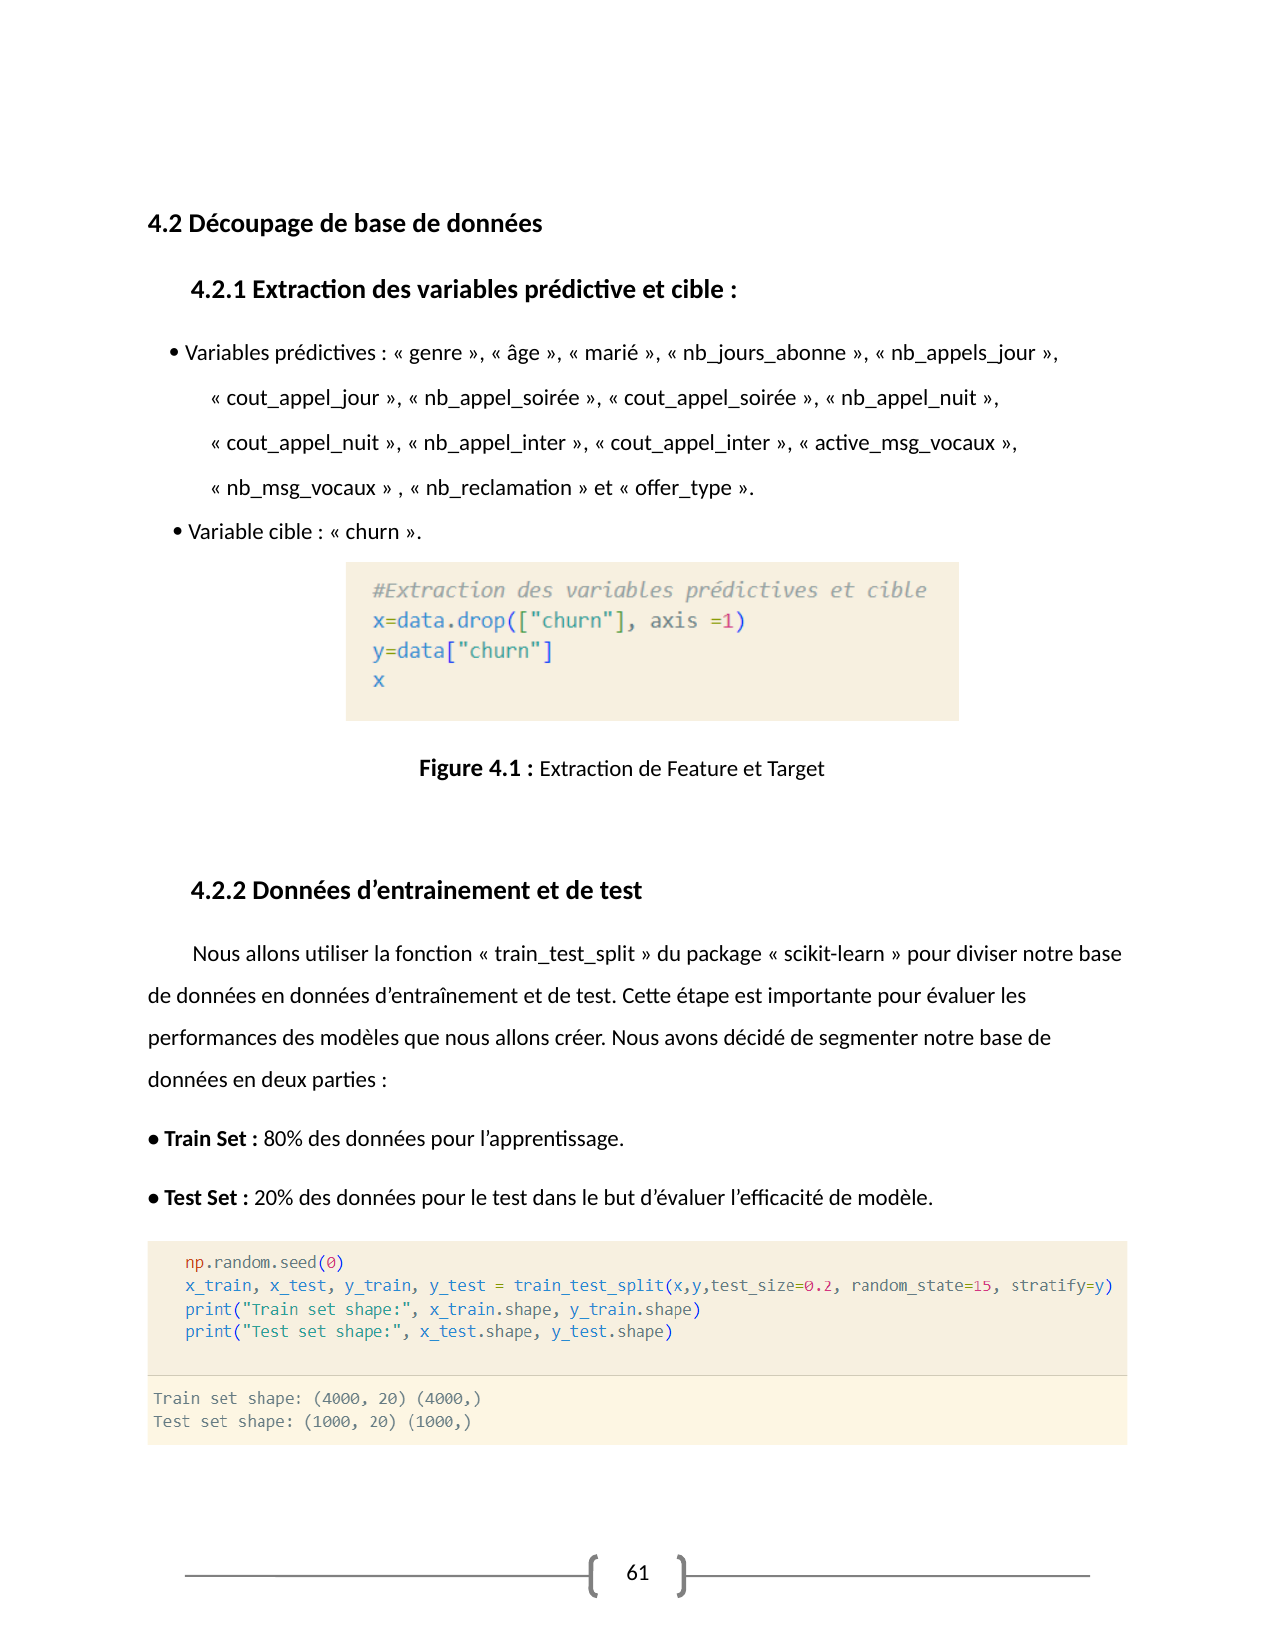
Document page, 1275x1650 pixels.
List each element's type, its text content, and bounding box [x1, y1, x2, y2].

text • Train Set : 80% des données pour l’apprentissage. [148, 1124, 1127, 1152]
text Variables prédictives : « genre », « âge », « marié », « nb_jours_abonne », « nb_appels_jour », [148, 338, 1127, 367]
text Figure 4.1 : Extraction de Feature et Target [148, 752, 1127, 783]
text « nb_msg_vocaux » , « nb_reclamation » et « offer_type ». [148, 473, 1127, 501]
picture [345, 562, 959, 721]
text 4.2.2 Données d’entrainement et de test [148, 873, 1127, 906]
text Nous allons utiliser la fonction « train_test_split » du package « scikit-learn » pour diviser notre base de données en données d’entraînement et de test. Cette étape est importante pour évaluer les performances des modèles que nous allons créer. Nous avons décidé de segmenter notre base de données en deux parties : [148, 939, 1127, 1093]
text « cout_appel_nuit », « nb_appel_inter », « cout_appel_inter », « active_msg_vocaux », [148, 428, 1127, 456]
picture [147, 1241, 1128, 1445]
text • Test Set : 20% des données pour le test dans le but d’évaluer l’efficacité de modèle. [148, 1183, 1127, 1211]
text Variable cible : « churn ». [148, 517, 1127, 545]
text « cout_appel_jour », « nb_appel_soirée », « cout_appel_soirée », « nb_appel_nuit », [148, 383, 1127, 411]
text 4.2 Découpage de base de données [148, 206, 1127, 239]
text 4.2.1 Extraction des variables prédictive et cible : [148, 272, 1127, 305]
